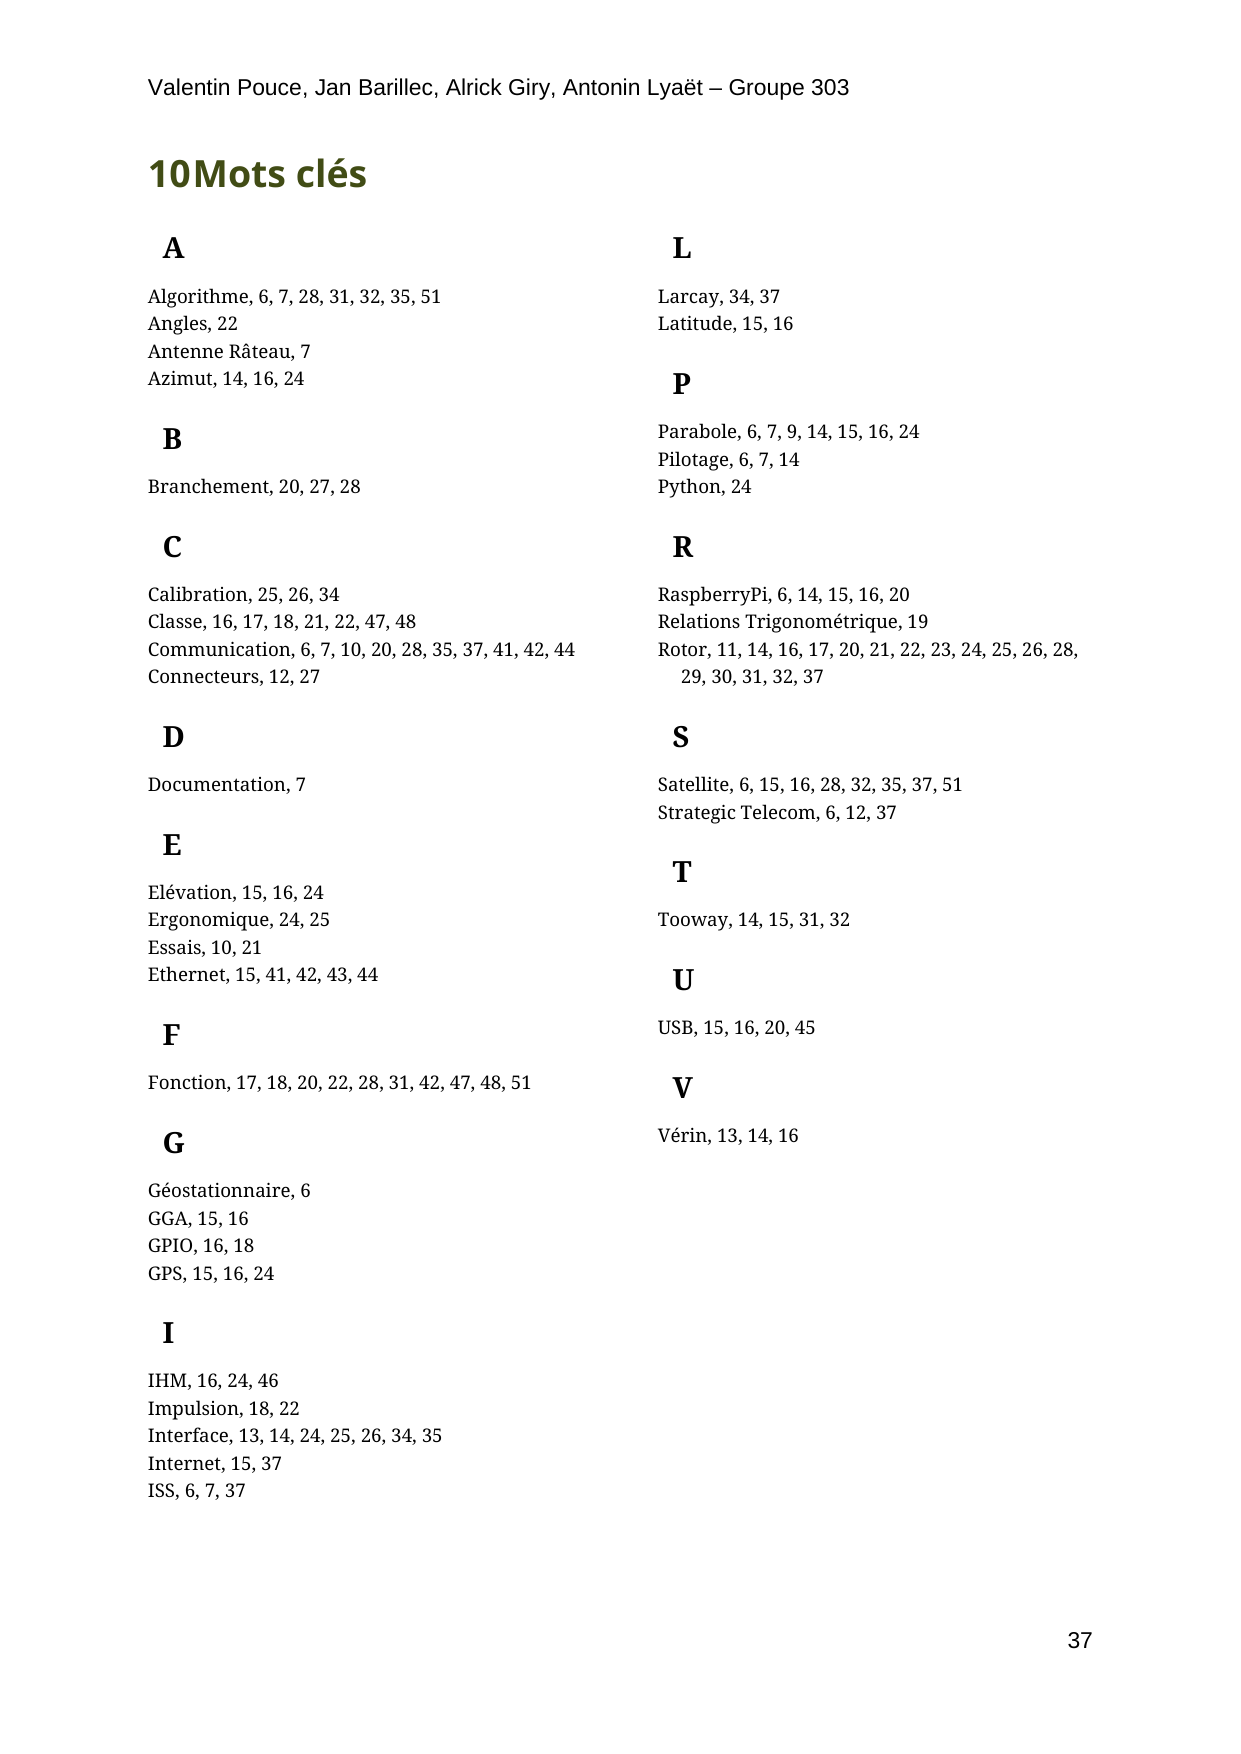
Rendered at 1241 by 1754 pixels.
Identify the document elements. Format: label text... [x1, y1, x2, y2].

subtitle C [162, 526, 583, 566]
text Branchement, 20, 27, 28 [148, 473, 583, 499]
text Parabole, 6, 7, 9, 14, 15, 16, 24 [658, 418, 1093, 444]
text Ergonomique, 24, 25 [148, 907, 583, 932]
subtitle G [162, 1122, 583, 1162]
subtitle P [672, 363, 1093, 403]
text Python, 24 [658, 473, 1093, 499]
text Interface, 13, 14, 24, 25, 26, 34, 35 [148, 1423, 583, 1448]
text Ethernet, 15, 41, 42, 43, 44 [148, 962, 583, 987]
text Vérin, 13, 14, 16 [658, 1122, 1093, 1148]
text Documentation, 7 [148, 771, 583, 797]
text Algorithme, 6, 7, 28, 31, 32, 35, 51 [148, 283, 583, 308]
subtitle A [162, 228, 583, 267]
text Larcay, 34, 37 [658, 283, 1093, 308]
text Fonction, 17, 18, 20, 22, 28, 31, 42, 47, 48, 51 [148, 1069, 583, 1095]
subtitle S [672, 716, 1093, 756]
text Relations Trigonométrique, 19 [658, 609, 1093, 634]
subtitle U [672, 959, 1093, 999]
subtitle L [672, 228, 1093, 267]
text GGA, 15, 16 [148, 1205, 583, 1230]
text Classe, 16, 17, 18, 21, 22, 47, 48 [148, 609, 583, 634]
text Latitude, 15, 16 [658, 311, 1093, 336]
text USB, 15, 16, 20, 45 [658, 1014, 1093, 1040]
subtitle R [672, 526, 1093, 566]
text Internet, 15, 37 [148, 1450, 583, 1476]
subtitle Mots clés [148, 148, 1093, 199]
subtitle T [672, 851, 1093, 891]
text Pilotage, 6, 7, 14 [658, 446, 1093, 471]
text Strategic Telecom, 6, 12, 37 [658, 799, 1093, 824]
text GPS, 15, 16, 24 [148, 1260, 583, 1285]
text Angles, 22 [148, 311, 583, 336]
subtitle B [162, 418, 583, 458]
text Géostationnaire, 6 [148, 1177, 583, 1203]
text Elévation, 15, 16, 24 [148, 879, 583, 905]
text Tooway, 14, 15, 31, 32 [658, 907, 1093, 932]
subtitle D [162, 716, 583, 756]
text Calibration, 25, 26, 34 [148, 581, 583, 607]
subtitle F [162, 1014, 583, 1054]
text Essais, 10, 21 [148, 934, 583, 960]
text IHM, 16, 24, 46 [148, 1368, 583, 1393]
subtitle E [162, 824, 583, 864]
text Azimut, 14, 16, 24 [148, 366, 583, 391]
text Antenne Râteau, 7 [148, 338, 583, 363]
text Rotor, 11, 14, 16, 17, 20, 21, 22, 23, 24, 25, 26, 28, 29, 30, 31, 32, 37 [658, 636, 1093, 689]
text ISS, 6, 7, 37 [148, 1478, 583, 1503]
subtitle V [672, 1067, 1093, 1107]
text Communication, 6, 7, 10, 20, 28, 35, 37, 41, 42, 44 [148, 636, 583, 662]
subtitle I [162, 1312, 583, 1352]
text Impulsion, 18, 22 [148, 1395, 583, 1421]
text Satellite, 6, 15, 16, 28, 32, 35, 37, 51 [658, 771, 1093, 797]
text RaspberryPi, 6, 14, 15, 16, 20 [658, 581, 1093, 607]
text GPIO, 16, 18 [148, 1232, 583, 1258]
text Connecteurs, 12, 27 [148, 664, 583, 689]
